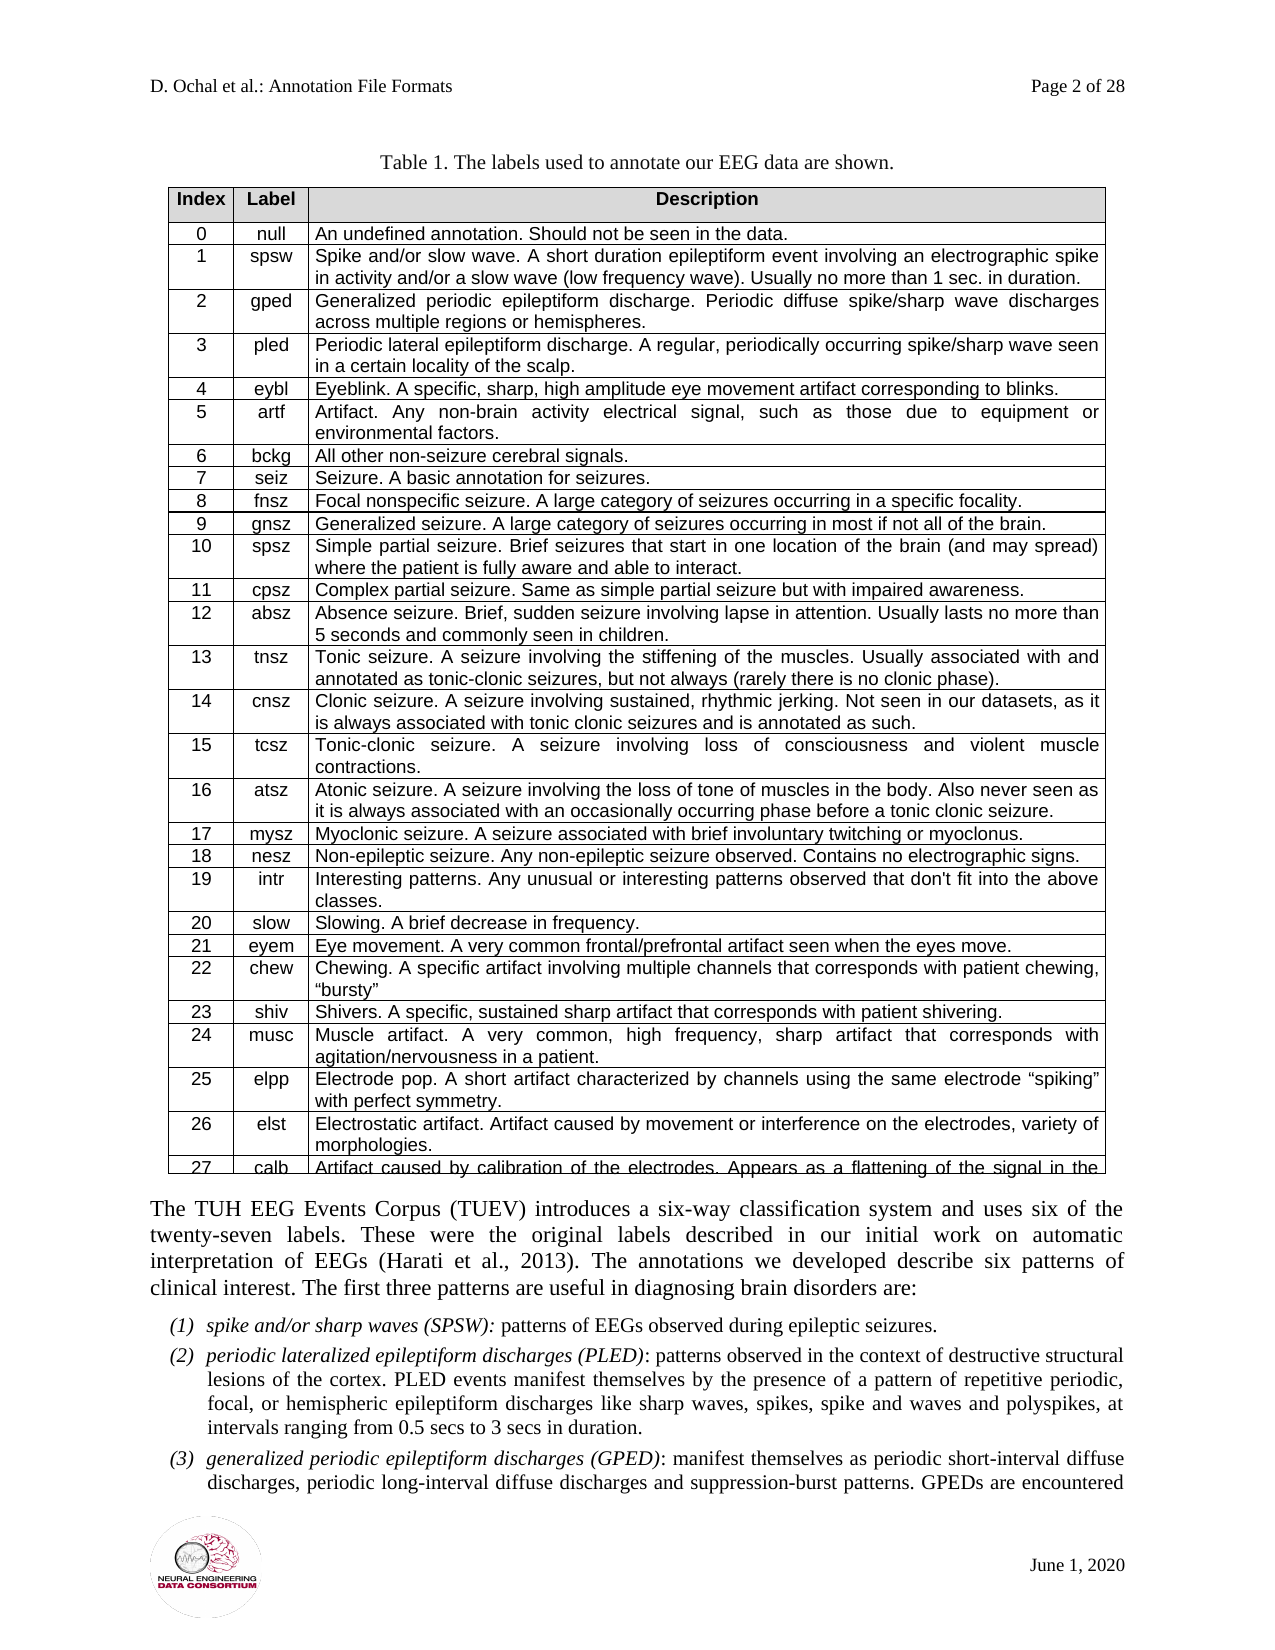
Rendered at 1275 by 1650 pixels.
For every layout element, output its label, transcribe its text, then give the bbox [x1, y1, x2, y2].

list spike and/or sharp waves (SPSW): patterns of EEGs observed during epileptic seizures. [169, 1313, 1125, 1337]
text The TUH EEG Events Corpus (TUEV) introduces a six-way classification system and uses six of the twenty-seven labels. These were the original labels described in our initial work on automatic interpretation of EEGs (Harati et al., 2013). The annotations we developed describe six patterns of clinical interest. The first three patterns are useful in diagnosing brain disorders are: [150, 1173, 1125, 1300]
picture [150, 1516, 262, 1618]
list periodic lateralized epileptiform discharges (PLED): patterns observed in the context of destructive structural lesions of the cortex. PLED events manifest themselves by the presence of a pattern of repetitive periodic, focal, or hemispheric epileptiform discharges like sharp waves, spikes, spike and waves and polyspikes, at intervals ranging from 0.5 secs to 3 secs in duration. [169, 1343, 1125, 1439]
